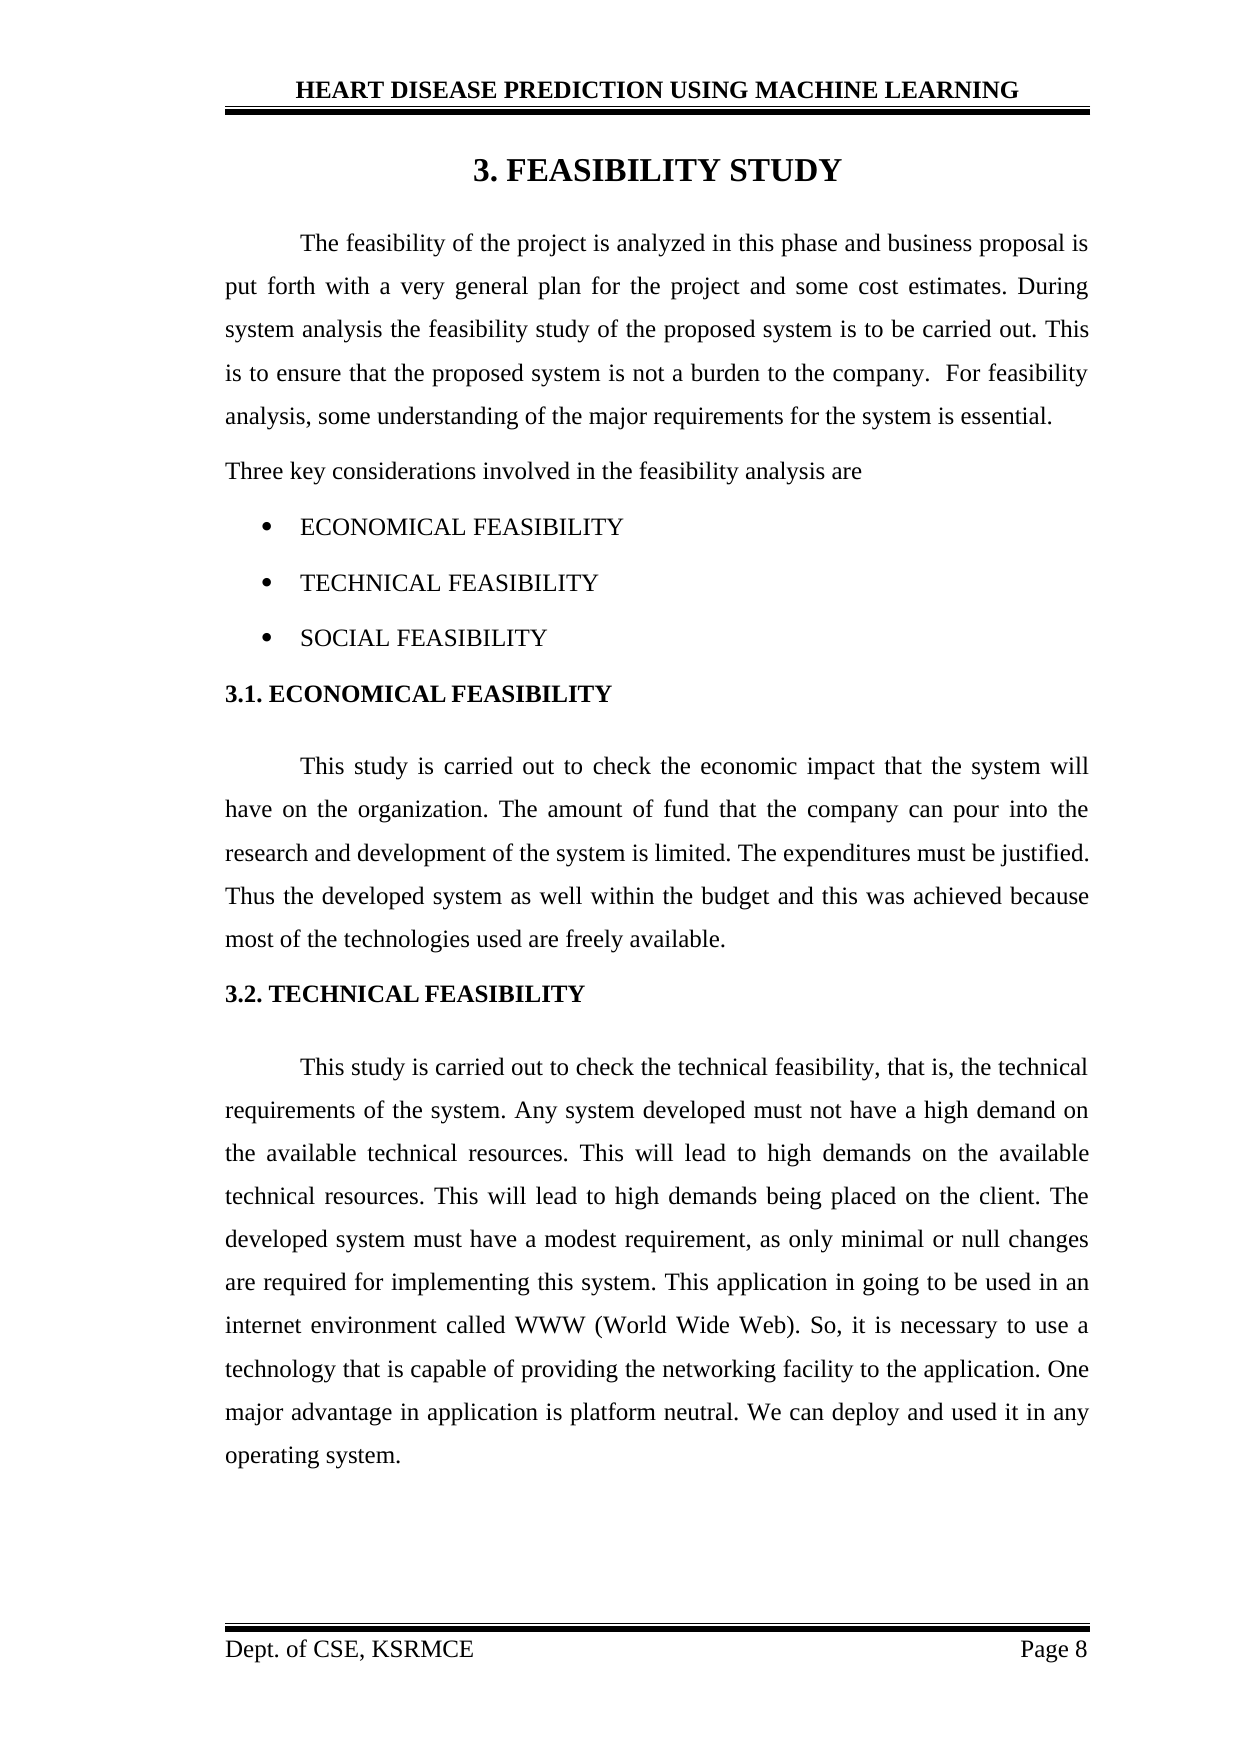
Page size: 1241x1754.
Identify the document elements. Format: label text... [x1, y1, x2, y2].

subtitle ECONOMICAL FEASIBILITY [262, 512, 1090, 541]
subtitle 3.1. ECONOMICAL FEASIBILITY [225, 679, 1090, 708]
text This study is carried out to check the technical feasibility, that is, the technical requirements of the system. Any system developed must not have a high demand on the available technical resources. This will lead to high demands on the available technical resources. This will lead to high demands being placed on the client. The developed system must have a modest requirement, as only minimal or null changes are required for implementing this system. This application in going to be used in an internet environment called WWW (World Wide Web). So, it is necessary to use a technology that is capable of providing the networking facility to the application. One major advantage in application is platform neutral. We can deploy and used it in any operating system. [225, 1052, 1090, 1469]
list 3. FEASIBILITY STUDY [225, 150, 1090, 188]
subtitle 3.2. TECHNICAL FEASIBILITY [225, 979, 1090, 1008]
text The feasibility of the project is analyzed in this phase and business proposal is put forth with a very general plan for the project and some cost estimates. During system analysis the feasibility study of the proposed system is to be carried out. This is to ensure that the proposed system is not a burden to the company. For feasibility analysis, some understanding of the major requirements for the system is essential. [225, 228, 1090, 429]
text This study is carried out to check the economic impact that the system will have on the organization. The amount of fund that the company can pour into the research and development of the system is limited. The expenditures must be justified. Thus the developed system as well within the budget and this was achieved because most of the technologies used are freely available. [225, 751, 1090, 953]
subtitle SOCIAL FEASIBILITY [262, 623, 1090, 652]
subtitle TECHNICAL FEASIBILITY [262, 568, 1090, 596]
subtitle Three key considerations involved in the feasibility analysis are [225, 456, 1090, 485]
